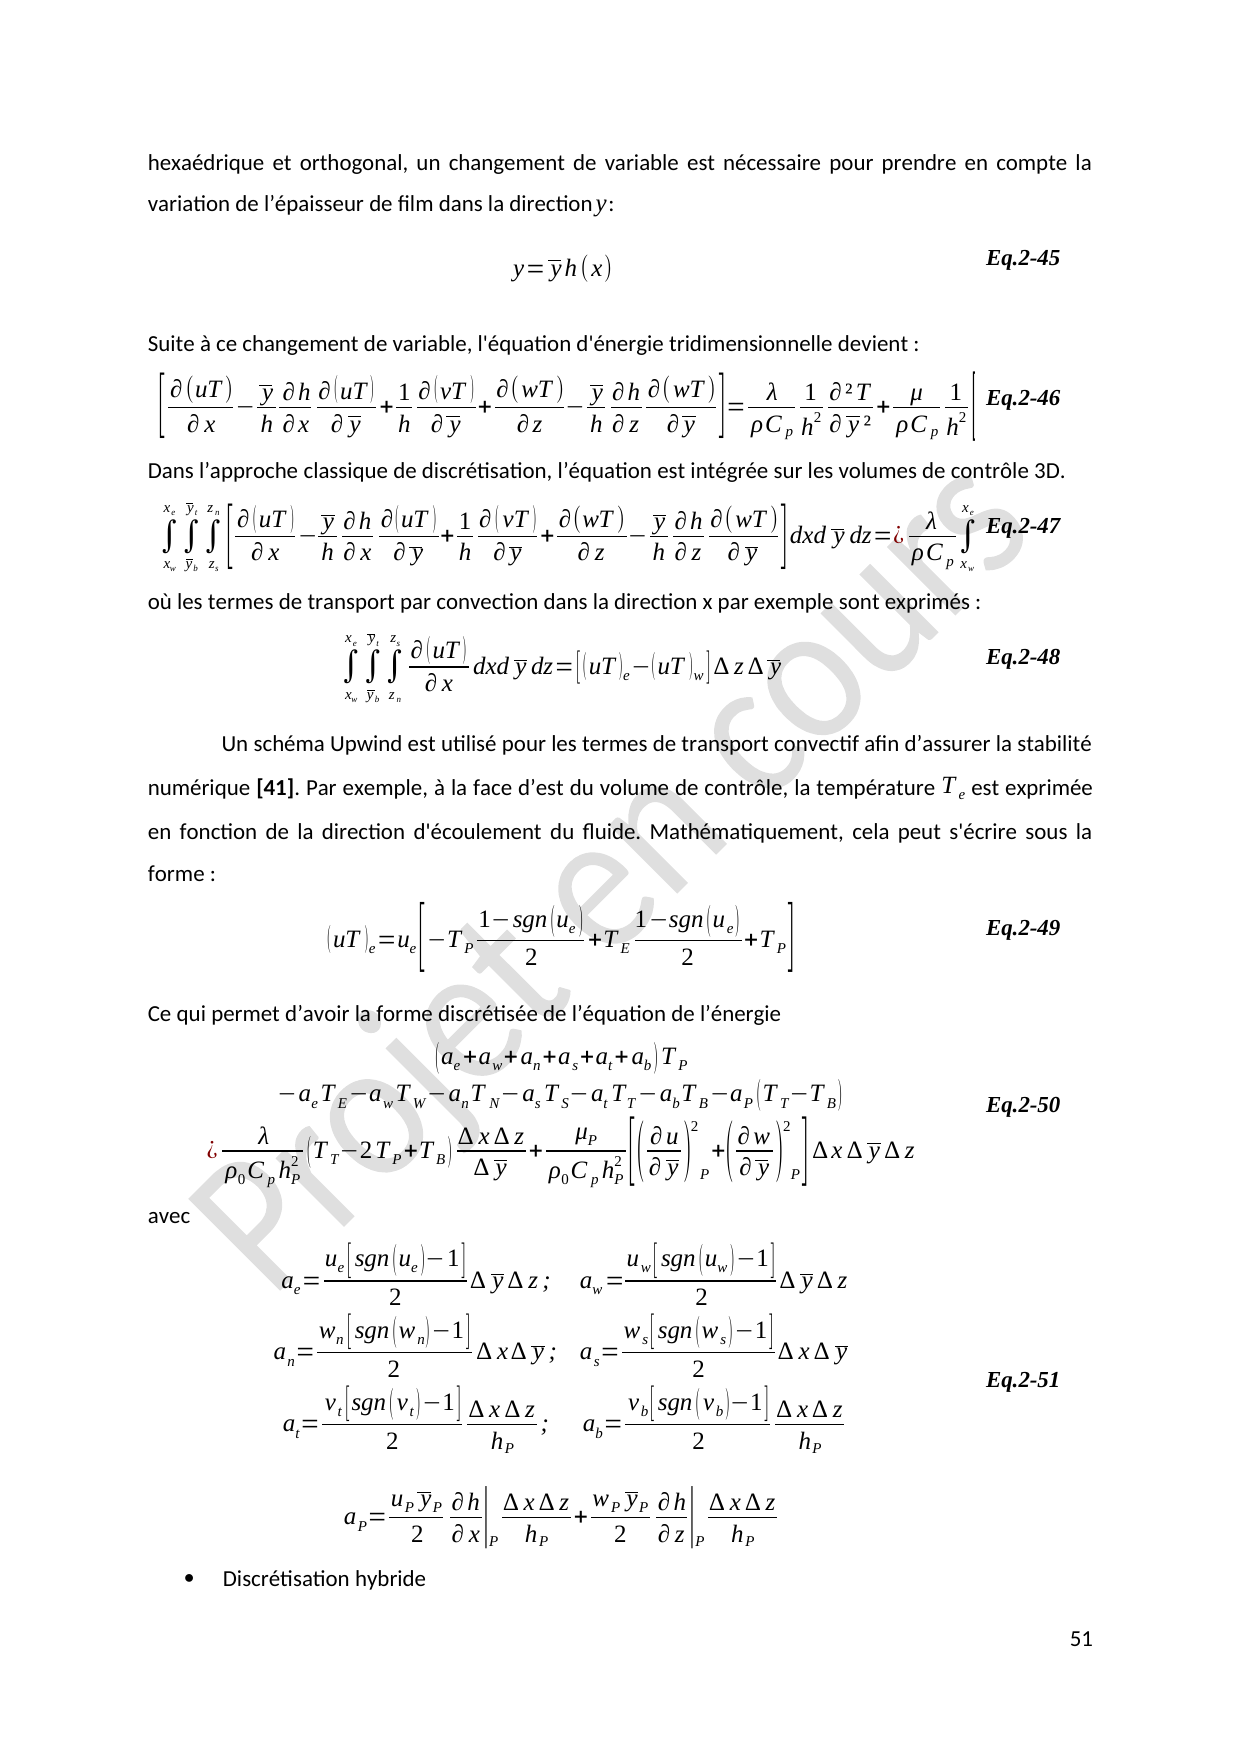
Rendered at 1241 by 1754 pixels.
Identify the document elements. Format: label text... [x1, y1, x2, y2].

table_header [975, 901, 1093, 986]
text Un schéma Upwind est utilisé pour les termes de transport convectif afin d’assurer la stabilité numérique [41]. Par exemple, à la face d’est du volume de contrôle, la température est exprimée en fonction de la direction d'écoulement du fluide. Mathématiquement, cela peut s'écrire sous la forme : [148, 729, 1093, 887]
table_header [975, 1041, 1093, 1201]
table_header [975, 232, 1093, 317]
table_header [148, 371, 974, 456]
table_header [148, 1229, 974, 1564]
table_header [148, 498, 974, 587]
table_header [975, 1229, 1093, 1564]
table_header [148, 1041, 974, 1201]
table_header [975, 371, 1093, 456]
table_header [975, 498, 1093, 587]
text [148, 148, 1093, 218]
text Suite à ce changement de variable, l'équation d'énergie tridimensionnelle devient : [148, 329, 1093, 357]
text Dans l’approche classique de discrétisation, l’équation est intégrée sur les volumes de contrôle 3D. [148, 456, 1093, 484]
text où les termes de transport par convection dans la direction x par exemple sont exprimés : [148, 587, 1093, 615]
text Ce qui permet d’avoir la forme discrétisée de l’équation de l’énergie [148, 999, 1093, 1027]
table_header [148, 232, 974, 317]
text avec [148, 1201, 1093, 1229]
table_header [975, 629, 1093, 717]
table_header [148, 629, 974, 717]
list Discrétisation hybride [185, 1564, 1093, 1592]
table_header [148, 901, 974, 986]
